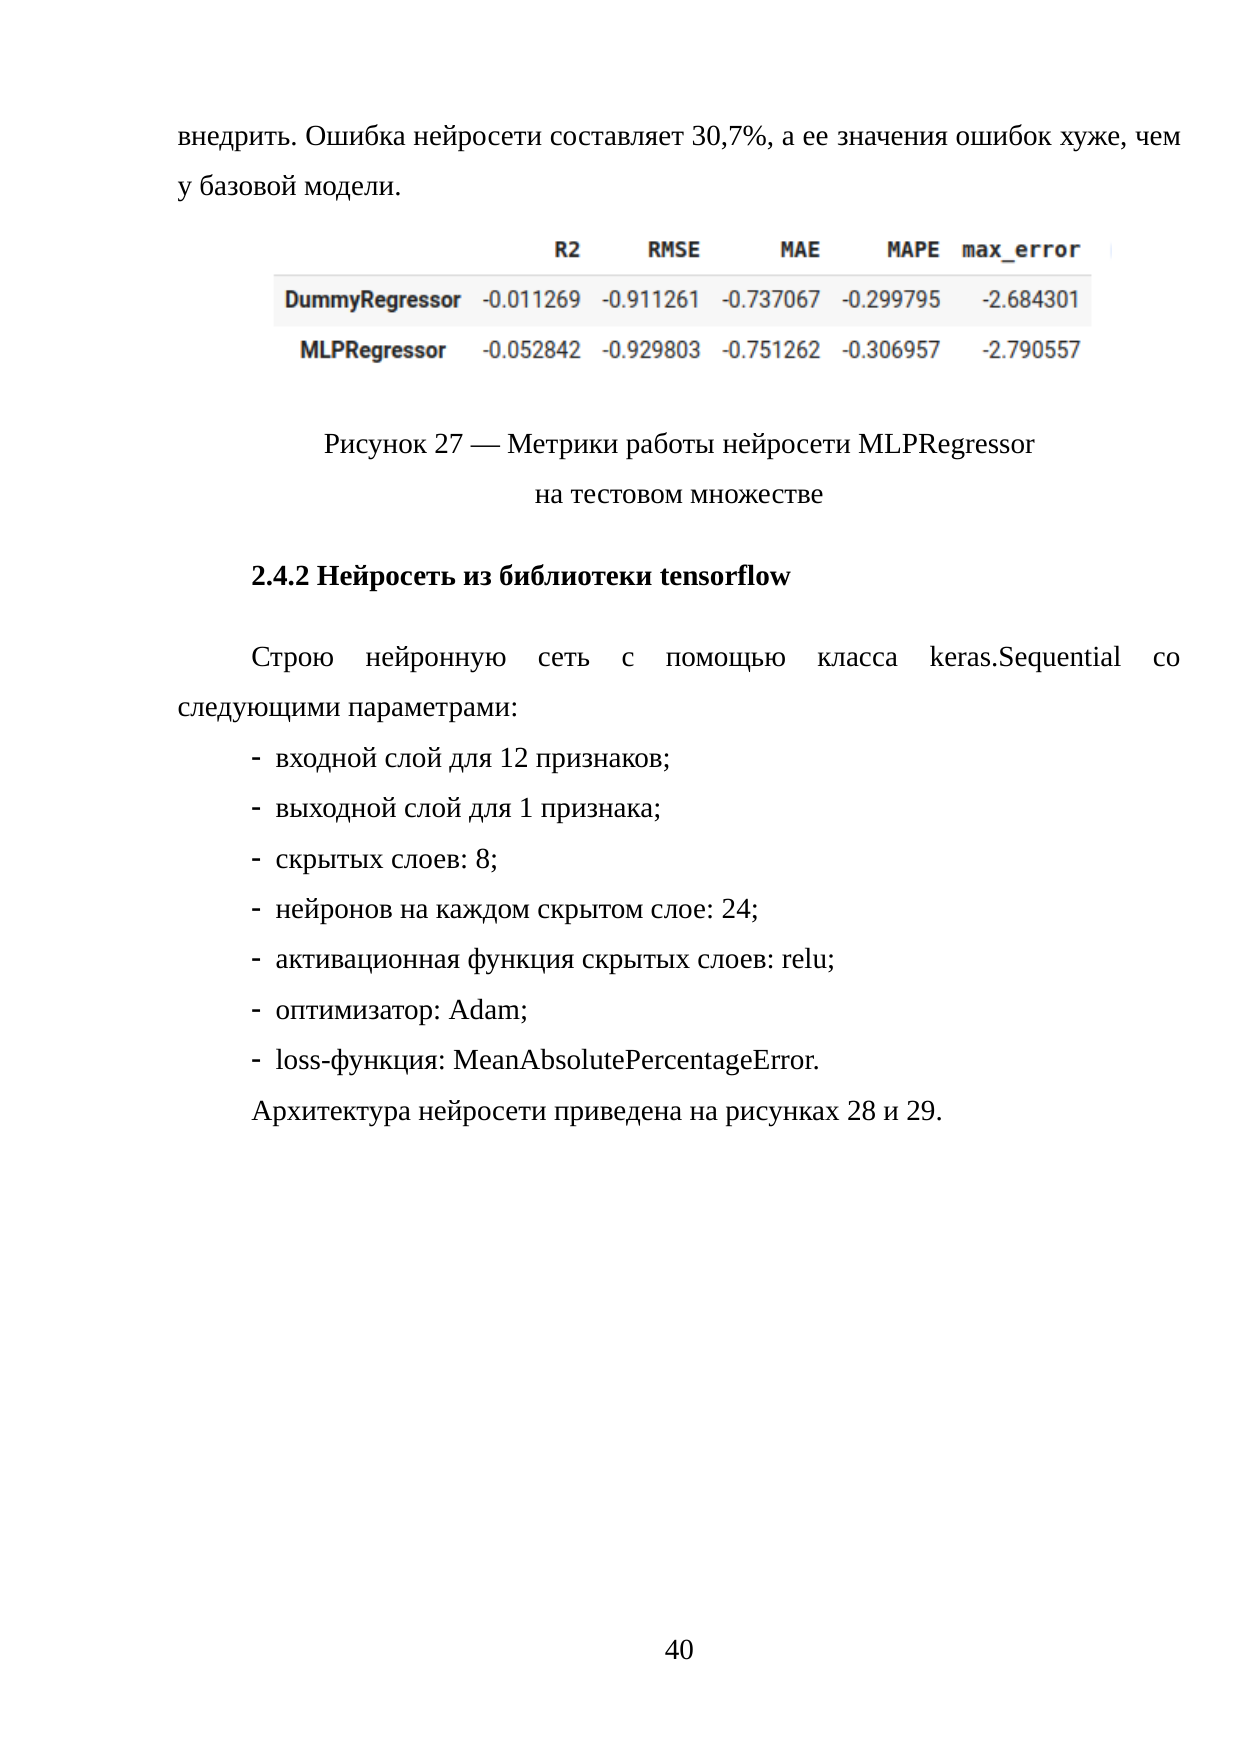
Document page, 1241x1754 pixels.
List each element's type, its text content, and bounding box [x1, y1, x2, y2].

picture [246, 218, 1112, 393]
subtitle 2.4.2 Нейросеть из библиотеки tensorflow [177, 558, 1181, 591]
text Строю нейронную сеть с помощью класса keras.Sequential со следующими параметрами: [177, 639, 1181, 723]
list loss-функция: MeanAbsolutePercentageError. [195, 1042, 1181, 1076]
list активационная функция скрытых слоев: relu; [195, 942, 1181, 975]
text на тестовом множестве [177, 476, 1181, 510]
list выходной слой для 1 признака; [195, 790, 1181, 824]
list скрытых слоев: 8; [195, 841, 1181, 874]
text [177, 118, 1181, 202]
list входной слой для 12 признаков; [195, 740, 1181, 773]
list нейронов на каждом скрытом слое: 24; [195, 891, 1181, 925]
text Архитектура нейросети приведена на рисунках 28 и 29. [177, 1093, 1181, 1126]
list оптимизатор: Adam; [195, 992, 1181, 1026]
